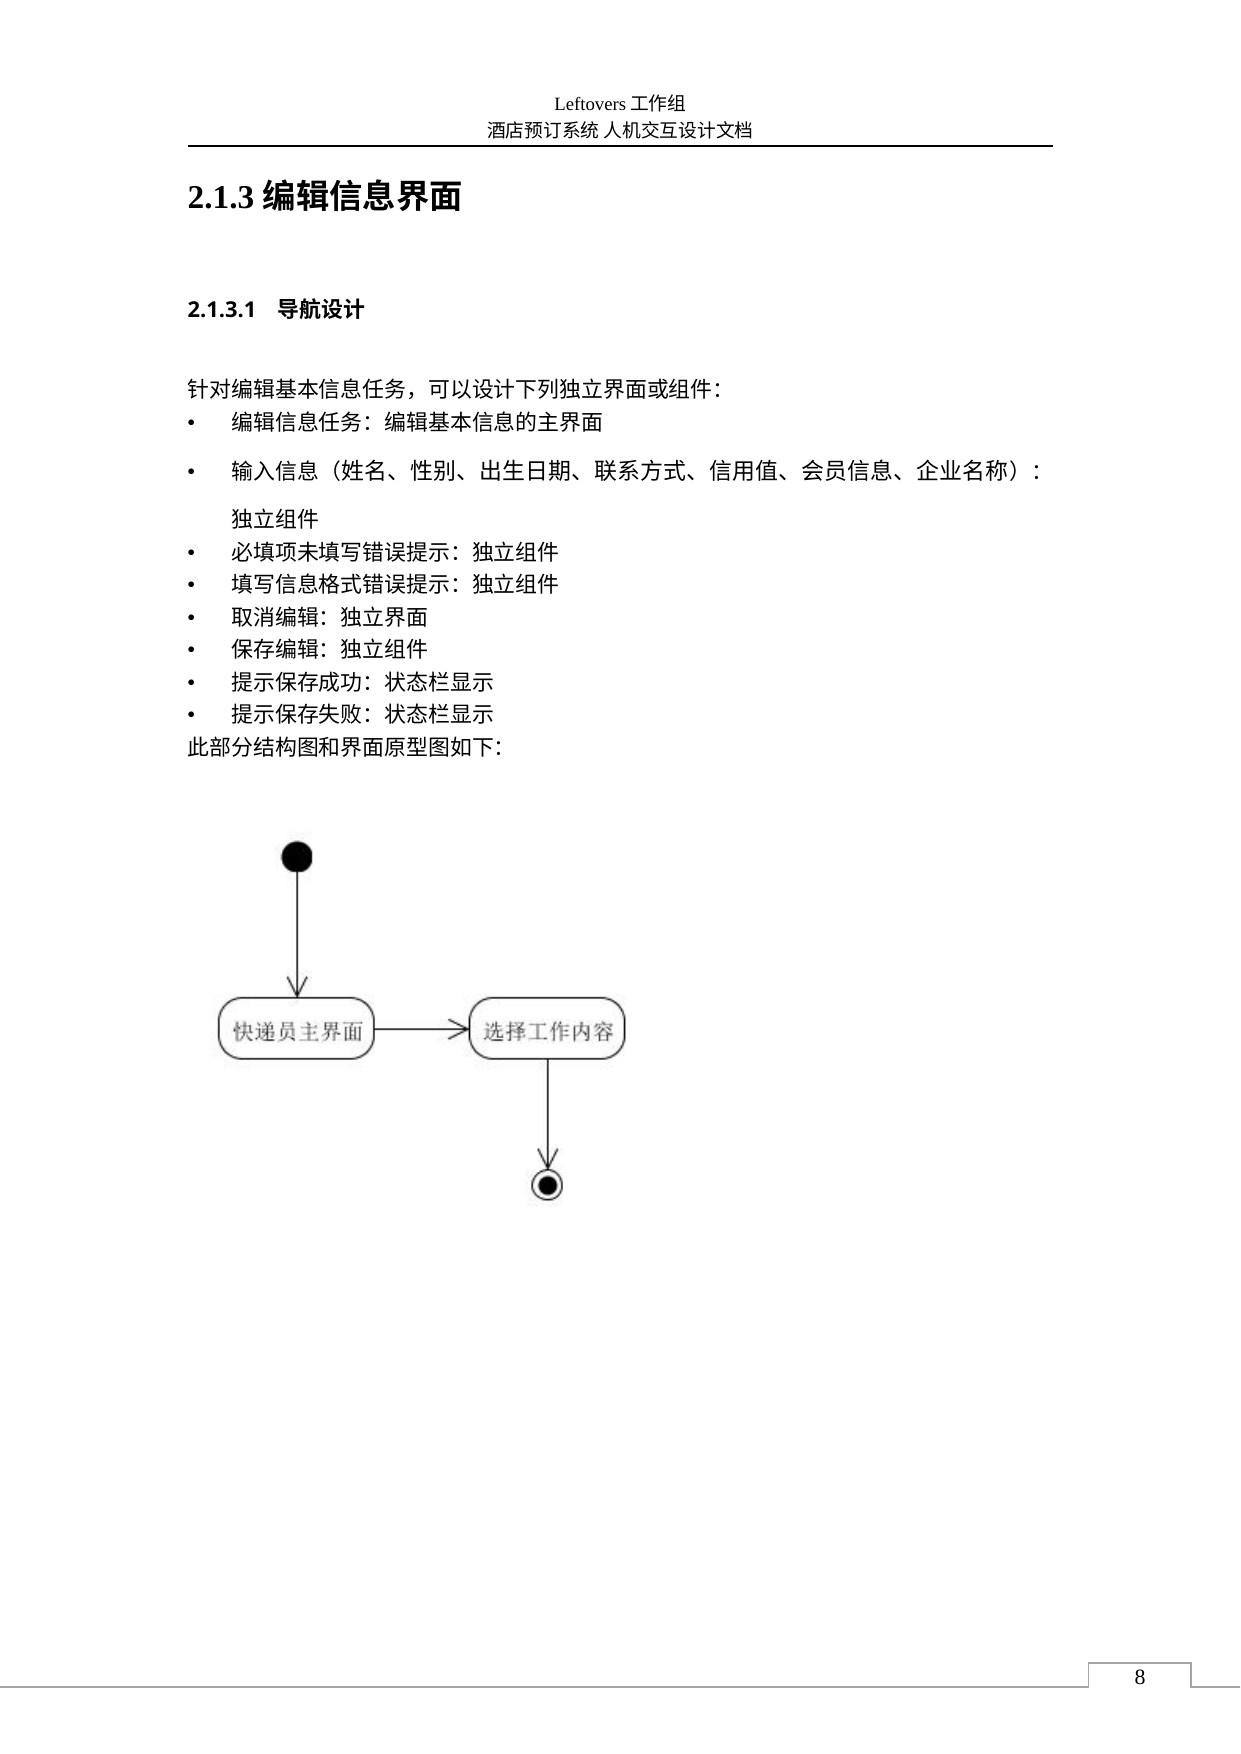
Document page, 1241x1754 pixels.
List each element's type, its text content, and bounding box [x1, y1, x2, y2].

text 针对编辑基本信息任务，可以设计下列独立界面或组件： [187, 372, 1053, 404]
list 输入信息（姓名、性别、出生日期、联系方式、信用值、会员信息、企业名称）：独立组件 [187, 437, 1053, 534]
list 填写信息格式错误提示：独立组件 [187, 567, 1053, 599]
list 必填项未填写错误提示：独立组件 [187, 534, 1053, 567]
list 提示保存成功：状态栏显示 [187, 664, 1053, 697]
subtitle 导航设计 [187, 291, 1053, 324]
list 编辑信息任务：编辑基本信息的主界面 [187, 404, 1053, 437]
list 取消编辑：独立界面 [187, 599, 1053, 632]
text 此部分结构图和界面原型图如下： [187, 729, 1053, 762]
list 保存编辑：独立组件 [187, 632, 1053, 664]
picture [187, 794, 657, 1232]
list 提示保存失败：状态栏显示 [187, 697, 1053, 729]
subtitle 编辑信息界面 [187, 162, 1053, 227]
